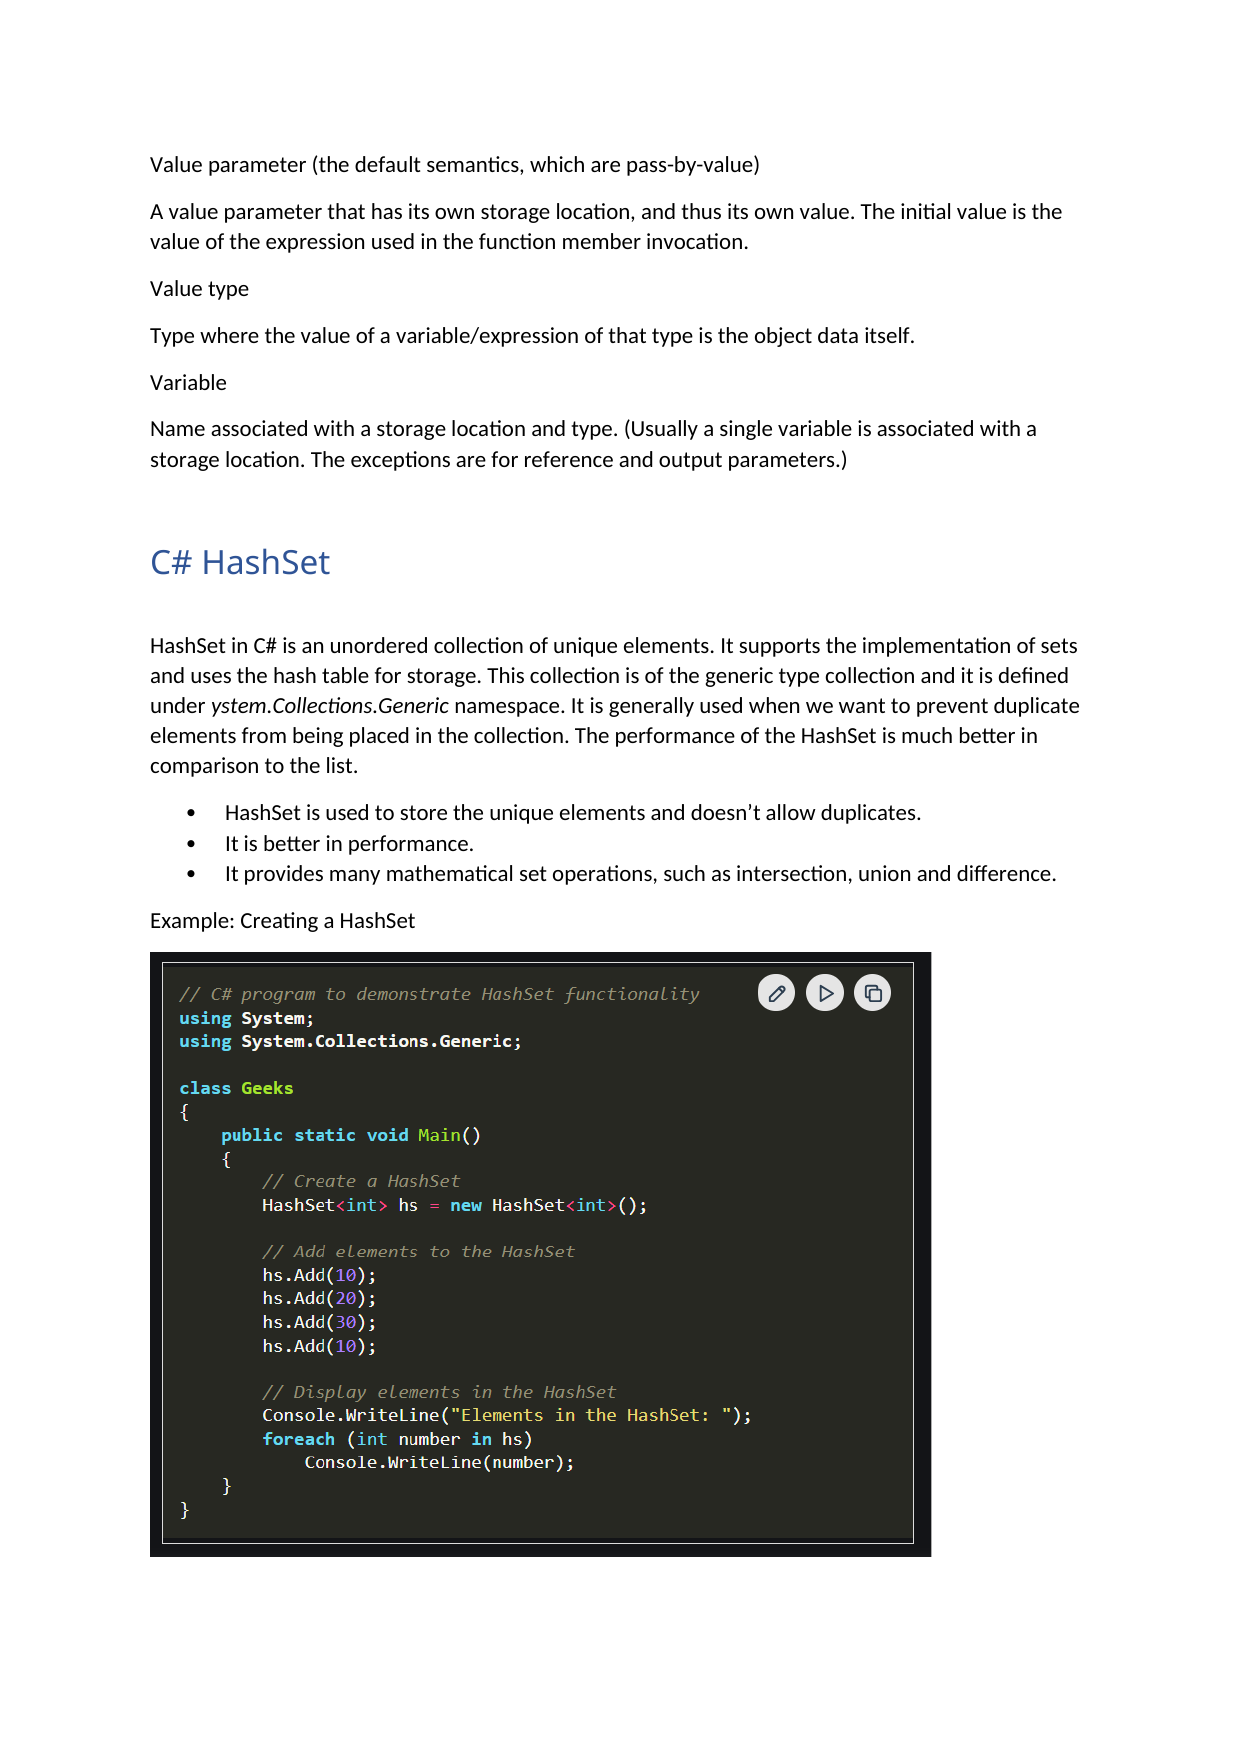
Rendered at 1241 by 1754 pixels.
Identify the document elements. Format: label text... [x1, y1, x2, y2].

text HashSet in C# is an unordered collection of unique elements. It supports the implementation of sets and uses the hash table for storage. This collection is of the generic type collection and it is defined under ystem.Collections.Generic namespace. It is generally used when we want to prevent duplicate elements from being placed in the collection. The performance of the HashSet is much better in comparison to the list. [150, 631, 1090, 780]
text A value parameter that has its own storage location, and thus its own value. The initial value is the value of the expression used in the function member invocation. [150, 197, 1090, 255]
subtitle C# HashSet [150, 538, 1090, 584]
text Value type [150, 274, 1090, 302]
text Name associated with a storage location and type. (Usually a single variable is associated with a storage location. The exceptions are for reference and output parameters.) [150, 414, 1090, 473]
list HashSet is used to store the unique elements and doesn’t allow duplicates. [187, 798, 1090, 827]
text Example: Creating a HashSet [150, 906, 1090, 934]
picture [150, 952, 932, 1557]
text Value parameter (the default semantics, which are pass-by-value) [150, 150, 1090, 178]
text Variable [150, 368, 1090, 396]
list It is better in performance. [187, 829, 1090, 857]
text Type where the value of a variable/expression of that type is the object data itself. [150, 321, 1090, 349]
list It provides many mathematical set operations, such as intersection, union and difference. [187, 859, 1090, 887]
